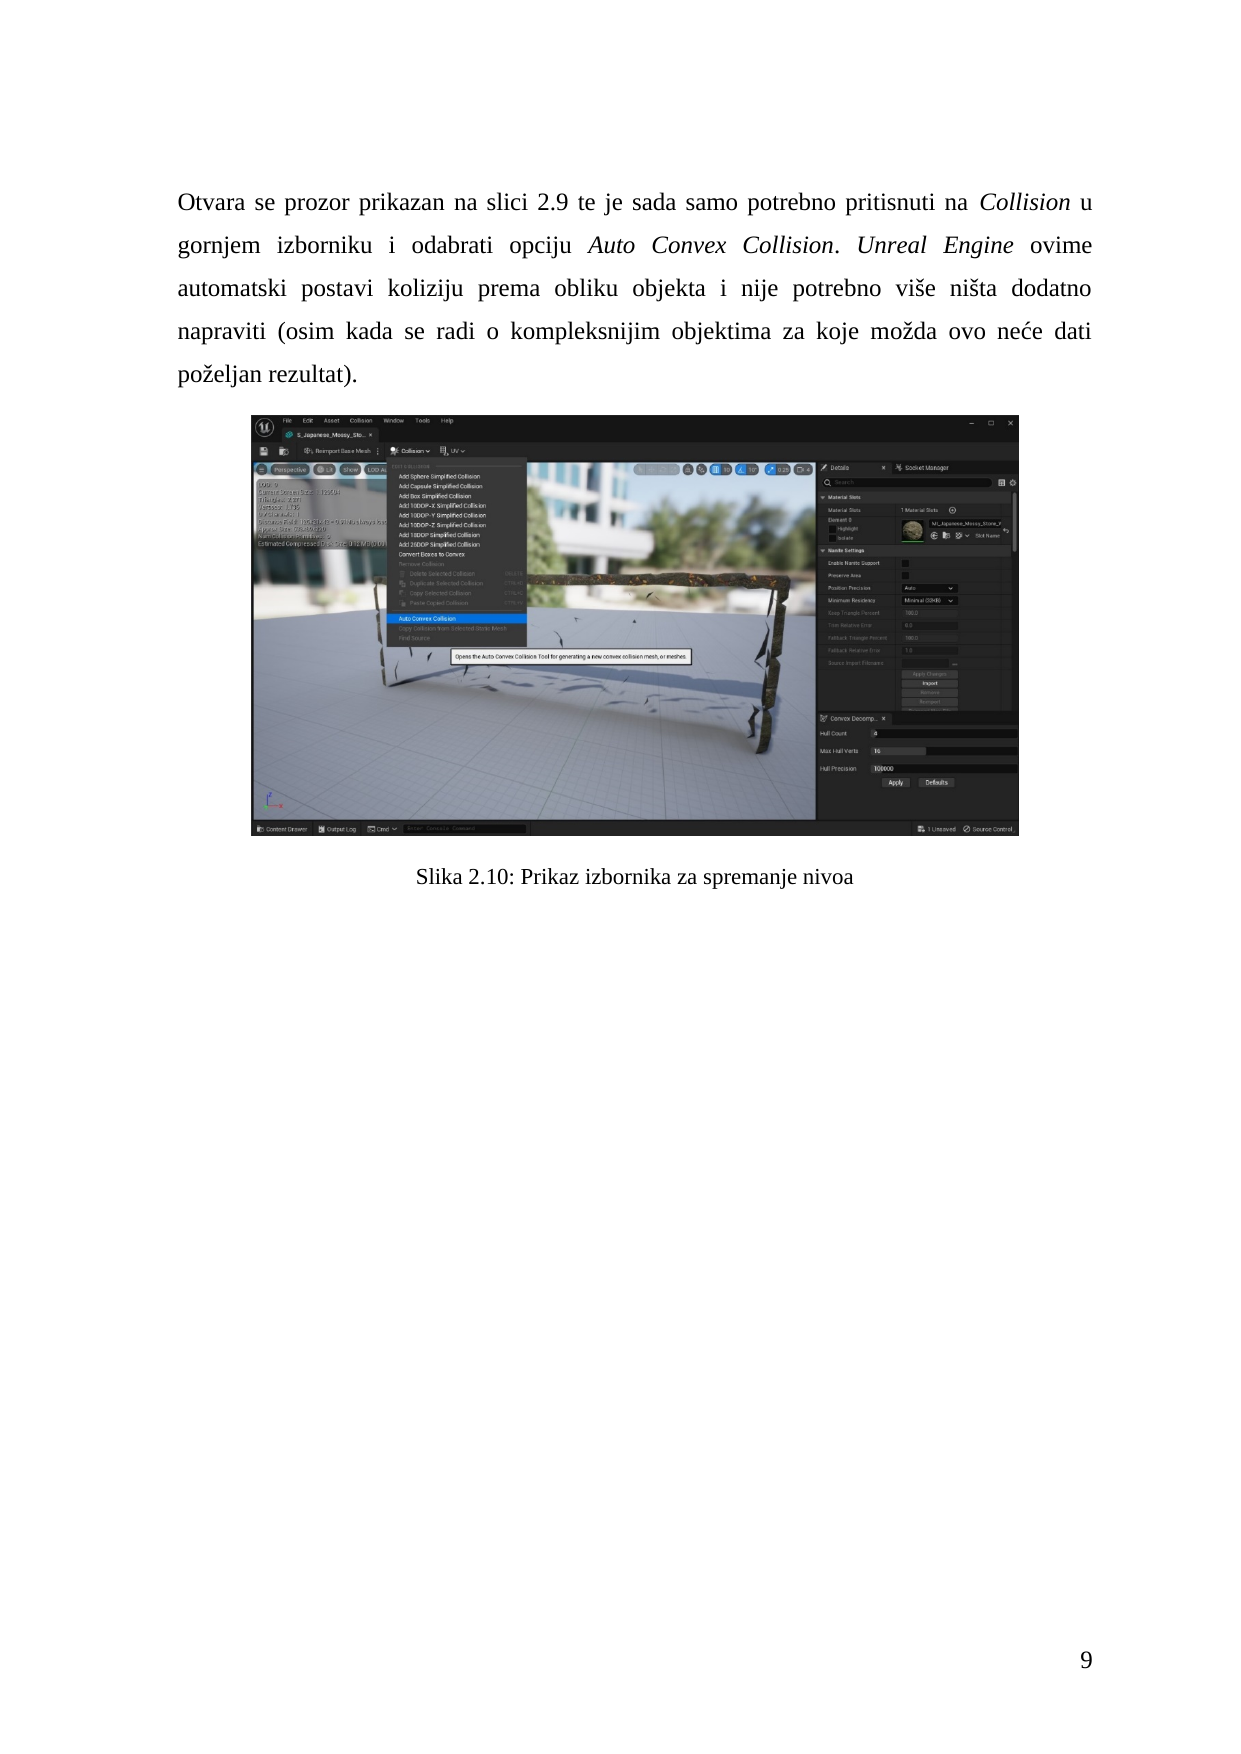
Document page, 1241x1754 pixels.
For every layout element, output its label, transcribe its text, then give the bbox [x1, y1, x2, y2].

text Slika 2.10: Prikaz izbornika za spremanje nivoa [177, 863, 1092, 889]
picture [251, 415, 1019, 836]
text Otvara se prozor prikazan na slici 2.9 te je sada samo potrebno pritisnuti na Collision u gornjem izborniku i odabrati opciju Auto Convex Collision. Unreal Engine ovime automatski postavi koliziju prema obliku objekta i nije potrebno više ništa dodatno napraviti (osim kada se radi o kompleksnijim objektima za koje možda ovo neće dati poželjan rezultat). [177, 187, 1092, 388]
